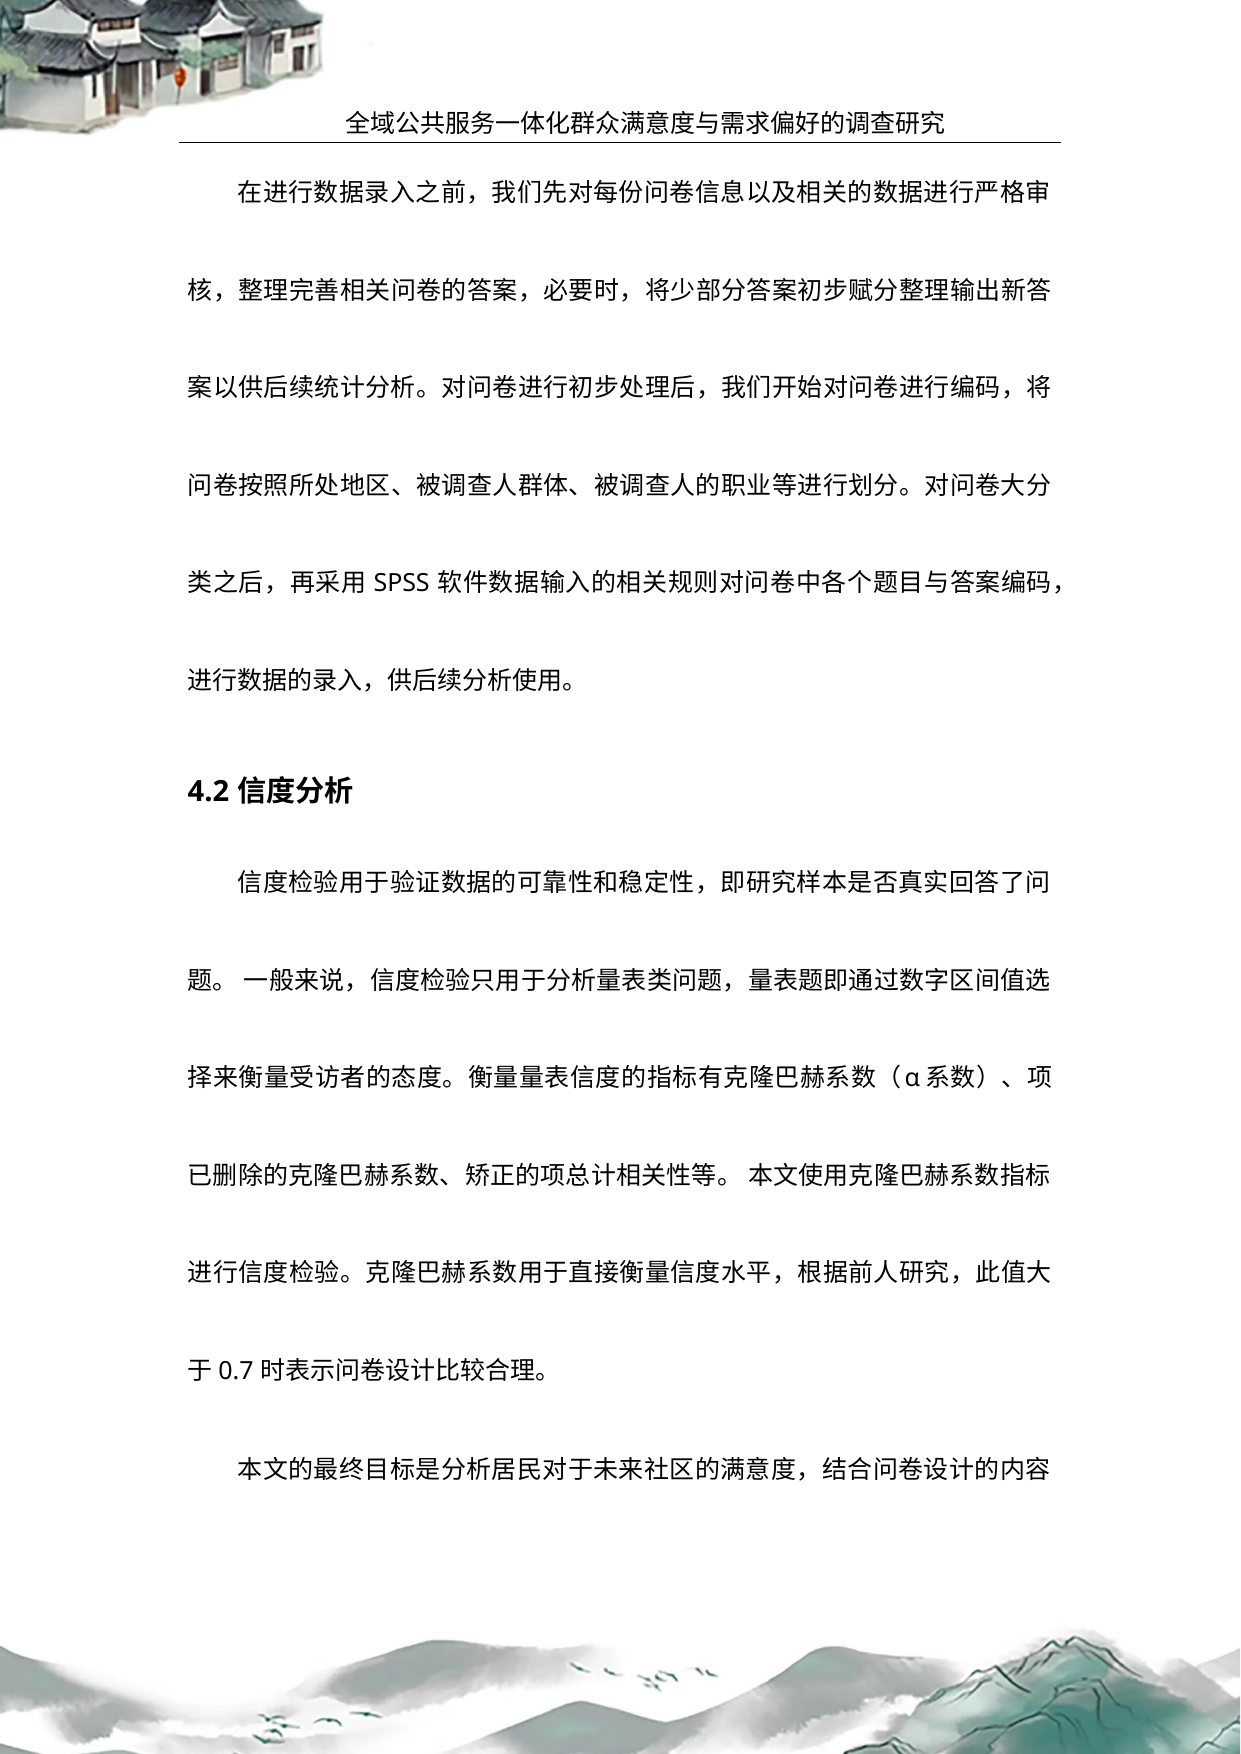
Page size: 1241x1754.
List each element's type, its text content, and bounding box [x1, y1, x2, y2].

text 在进行数据录入之前，我们先对每份问卷信息以及相关的数据进行严格审核，整理完善相关问卷的答案，必要时，将少部分答案初步赋分整理输出新答案以供后续统计分析。对问卷进行初步处理后，我们开始对问卷进行编码，将问卷按照所处地区、被调查人群体、被调查人的职业等进行划分。对问卷大分类之后，再采用 SPSS 软件数据输入的相关规则对问卷中各个题目与答案编码，进行数据的录入，供后续分析使用。 [187, 158, 1053, 711]
text 信度检验用于验证数据的可靠性和稳定性，即研究样本是否真实回答了问题。 一般来说，信度检验只用于分析量表类问题，量表题即通过数字区间值选择来衡量受访者的态度。衡量量表信度的指标有克隆巴赫系数（α系数）、项已删除的克隆巴赫系数、矫正的项总计相关性等。 本文使用克隆巴赫系数指标进行信度检验。克隆巴赫系数用于直接衡量信度水平，根据前人研究，此值大于 0.7 时表示问卷设计比较合理。 [187, 848, 1053, 1401]
picture [0, 0, 1241, 1754]
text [187, 1435, 1053, 1500]
subtitle 4.2 信度分析 [187, 756, 1053, 821]
